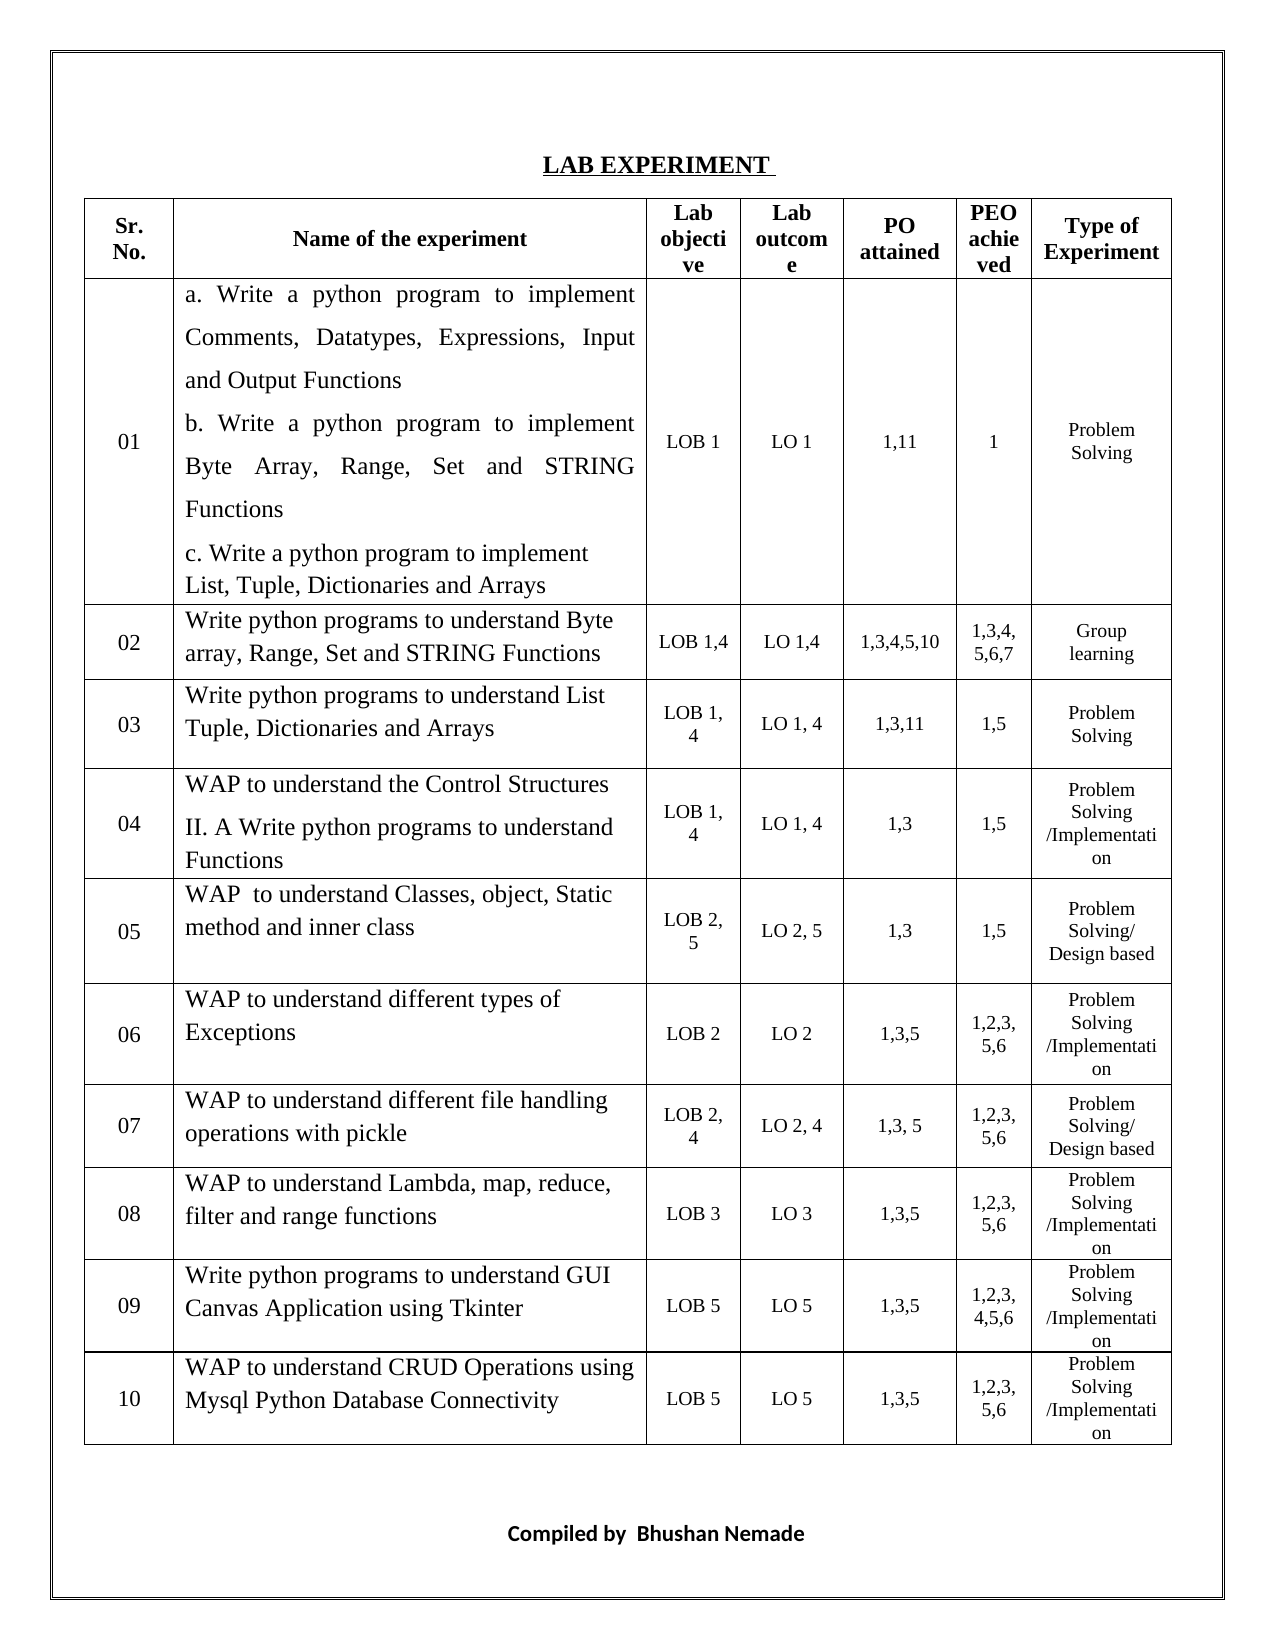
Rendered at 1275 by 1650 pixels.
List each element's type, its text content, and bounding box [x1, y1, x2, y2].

table_cell LOB 5 [647, 1260, 740, 1351]
table_cell LO 2, 5 [741, 879, 843, 983]
table_cell 1,3 [844, 879, 956, 983]
table_cell LO 2 [741, 984, 843, 1084]
table_cell a. Write a python program to implement Comments, Datatypes, Expressions, Input and Output Functions b. Write a python program to implement Byte Array, Range, Set and STRING Functions c. Write a python program to implement List, Tuple, Dictionaries and Arrays [174, 279, 646, 604]
table_cell 1,2,3,5,6 [957, 1353, 1031, 1444]
table_cell 1,5 [957, 680, 1031, 768]
table_cell 1,2,3,5,6 [957, 984, 1031, 1084]
table_cell 1,3,5 [844, 984, 956, 1084]
table_cell 09 [85, 1260, 173, 1351]
table_cell 1,2,3,5,6 [957, 1085, 1031, 1167]
table_cell Problem Solving/ Design based [1032, 879, 1171, 983]
table_header Lab outcome [741, 199, 843, 278]
table_cell 07 [85, 1085, 173, 1167]
table_header Lab objective [647, 199, 740, 278]
table_header Type of Experiment [1032, 199, 1171, 278]
table_header Name of the experiment [174, 199, 646, 278]
table_cell WAP to understand different file handling operations with pickle [174, 1085, 646, 1167]
table_cell Problem Solving /Implementation [1032, 1168, 1171, 1259]
table_cell LO 1, 4 [741, 769, 843, 878]
table_cell LOB 5 [647, 1353, 740, 1444]
table_cell 1,3,11 [844, 680, 956, 768]
table_cell 1,11 [844, 279, 956, 604]
table_cell Problem Solving /Implementation [1032, 769, 1171, 878]
table_cell 1,2,3,5,6 [957, 1168, 1031, 1259]
table_cell LOB 2, 4 [647, 1085, 740, 1167]
table_cell 01 [85, 279, 173, 604]
table_cell LOB 1, 4 [647, 680, 740, 768]
table_cell Problem Solving /Implementation [1032, 984, 1171, 1084]
table_cell WAP to understand Lambda, map, reduce, filter and range functions [174, 1168, 646, 1259]
table_cell 1,3, 5 [844, 1085, 956, 1167]
table_cell Problem Solving /Implementation [1032, 1260, 1171, 1351]
table_cell LOB 2, 5 [647, 879, 740, 983]
table_header PO attained [844, 199, 956, 278]
table_cell 1,3,4,5,10 [844, 605, 956, 679]
table_cell LO 1,4 [741, 605, 843, 679]
table_cell LOB 2 [647, 984, 740, 1084]
table_cell LOB 1, 4 [647, 769, 740, 878]
text LAB EXPERIMENT [150, 150, 1162, 179]
table_cell 1,3,5 [844, 1353, 956, 1444]
table_cell 1,3,4,5,6,7 [957, 605, 1031, 679]
table_cell WAP to understand CRUD Operations using Mysql Python Database Connectivity [174, 1353, 646, 1444]
table_cell LOB 3 [647, 1168, 740, 1259]
table_cell Write python programs to understand GUI Canvas Application using Tkinter [174, 1260, 646, 1351]
table_cell 02 [85, 605, 173, 679]
table_cell Group learning [1032, 605, 1171, 679]
table_cell LO 3 [741, 1168, 843, 1259]
table_cell LO 2, 4 [741, 1085, 843, 1167]
table_cell 1,5 [957, 879, 1031, 983]
table_cell 1,3,5 [844, 1260, 956, 1351]
table_cell 08 [85, 1168, 173, 1259]
table_cell 1 [957, 279, 1031, 604]
table_cell 06 [85, 984, 173, 1084]
table_cell LO 1 [741, 279, 843, 604]
table_cell Write python programs to understand List Tuple, Dictionaries and Arrays [174, 680, 646, 768]
table_cell WAP to understand different types of Exceptions [174, 984, 646, 1084]
table_header PEO achieved [957, 199, 1031, 278]
table_cell Problem Solving [1032, 680, 1171, 768]
table_cell Problem Solving/ Design based [1032, 1085, 1171, 1167]
table_cell WAP to understand the Control Structures II. A Write python programs to understand Functions [174, 769, 646, 878]
table_cell Problem Solving /Implementation [1032, 1353, 1171, 1444]
table_cell Problem Solving [1032, 279, 1171, 604]
table_cell 05 [85, 879, 173, 983]
table_cell LOB 1 [647, 279, 740, 604]
table_cell WAP to understand Classes, object, Static method and inner class [174, 879, 646, 983]
table_cell LO 5 [741, 1353, 843, 1444]
table_cell LOB 1,4 [647, 605, 740, 679]
table_cell LO 5 [741, 1260, 843, 1351]
table_cell Write python programs to understand Byte array, Range, Set and STRING Functions [174, 605, 646, 679]
table_cell 03 [85, 680, 173, 768]
table_header Sr. No. [85, 199, 173, 278]
table_cell 1,5 [957, 769, 1031, 878]
table_cell 1,3,5 [844, 1168, 956, 1259]
table_cell LO 1, 4 [741, 680, 843, 768]
table_cell 10 [85, 1353, 173, 1444]
table_cell 04 [85, 769, 173, 878]
table_cell 1,3 [844, 769, 956, 878]
table_cell 1,2,3,4,5,6 [957, 1260, 1031, 1351]
